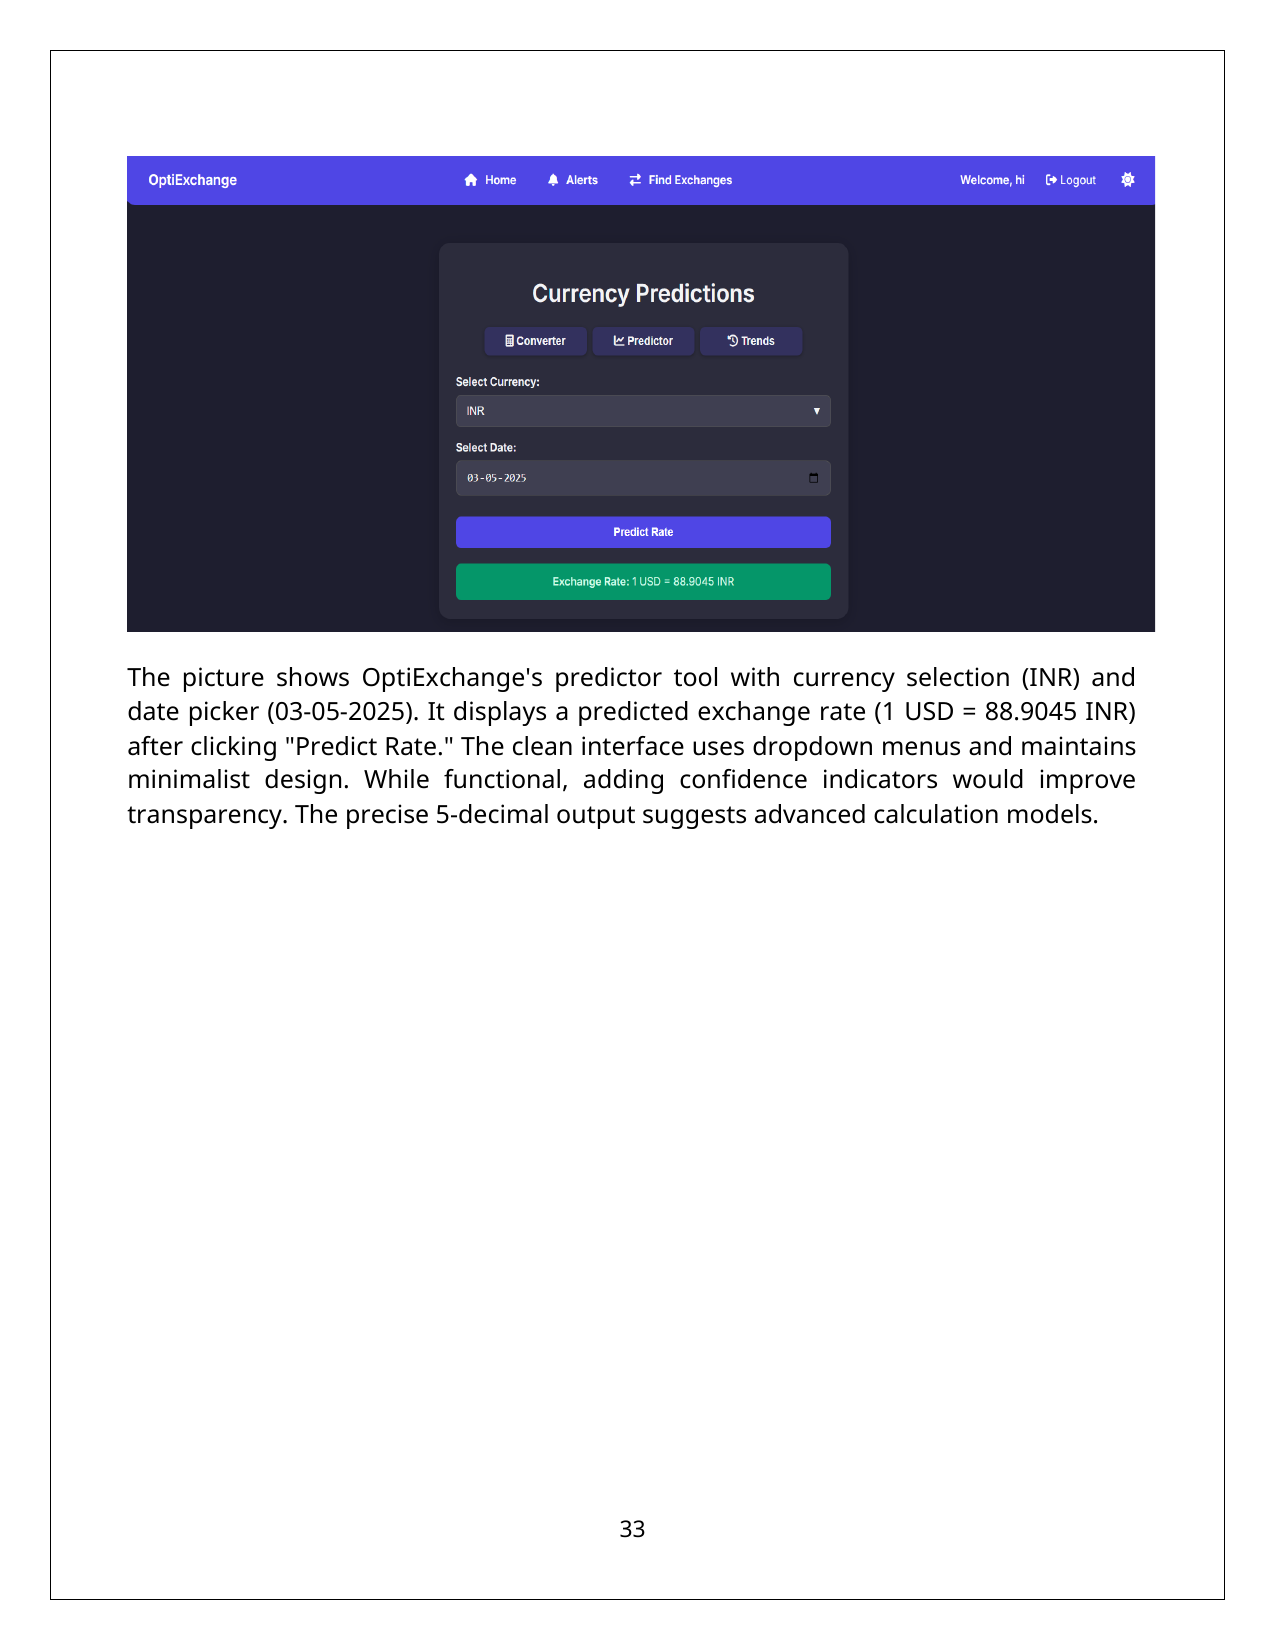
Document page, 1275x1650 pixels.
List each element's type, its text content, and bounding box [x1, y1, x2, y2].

picture [127, 156, 1156, 632]
text The picture shows OptiExchange's predictor tool with currency selection (INR) and date picker (03-05-2025). It displays a predicted exchange rate (1 USD = 88.9045 INR) after clicking "Predict Rate." The clean interface uses dropdown menus and maintains minimalist design. While functional, adding confidence indicators would improve transparency. The precise 5-decimal output suggests advanced calculation models. [127, 660, 1138, 830]
